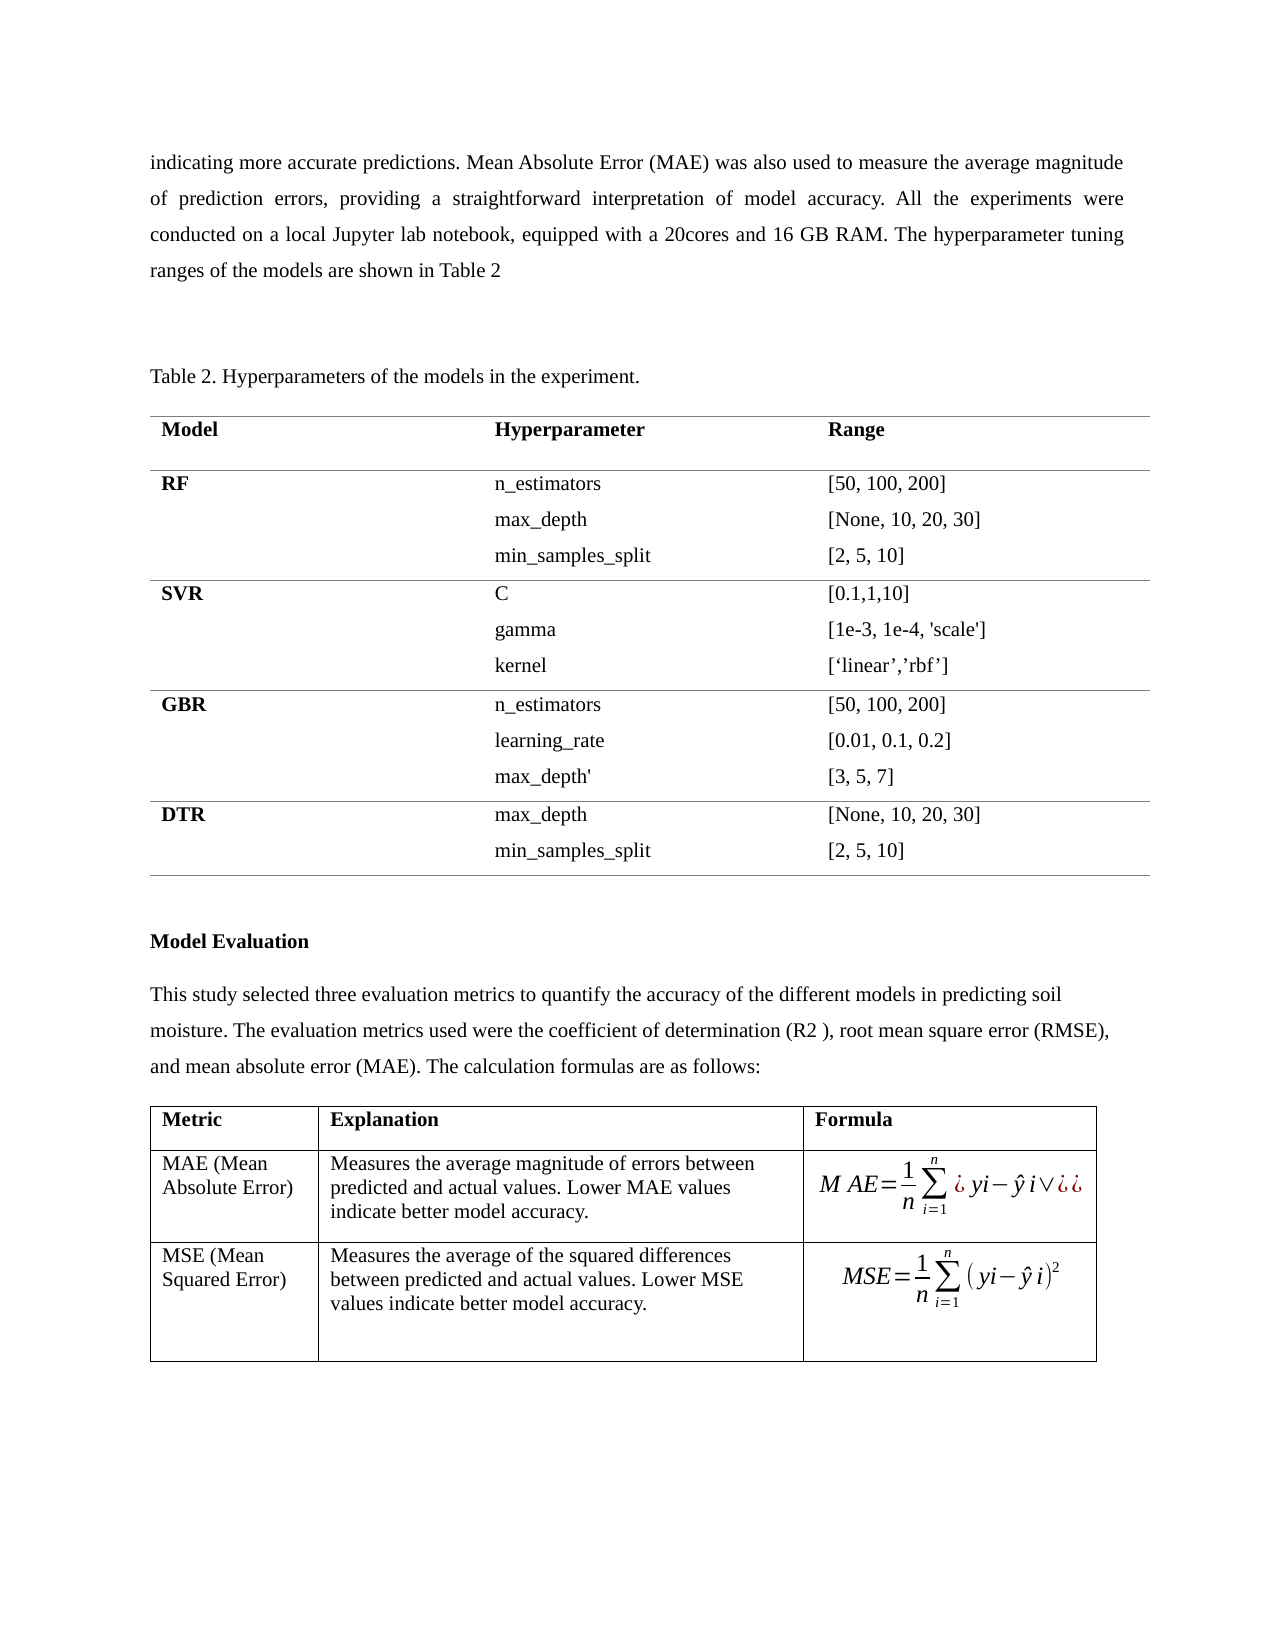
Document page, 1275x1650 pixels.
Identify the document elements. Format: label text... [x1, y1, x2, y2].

table_cell C gamma kernel [483, 581, 817, 690]
table_cell [50, 100, 200] [None, 10, 20, 30] [2, 5, 10] [817, 471, 1150, 580]
table_header Range [817, 417, 1150, 470]
text Model Evaluation [150, 929, 1125, 953]
table_cell RF [150, 471, 483, 580]
text This study selected three evaluation metrics to quantify the accuracy of the different models in predicting soil moisture. The evaluation metrics used were the coefficient of determination (R2 ), root mean square error (RMSE), and mean absolute error (MAE). The calculation formulas are as follows: [150, 981, 1125, 1078]
table_cell [0.1,1,10] [1e-3, 1e-4, 'scale'] [‘linear’,’rbf’] [817, 581, 1150, 690]
table_cell Measures the average magnitude of errors between predicted and actual values. Lower MAE values indicate better model accuracy. [319, 1151, 803, 1242]
table_cell Measures the average of the squared differences between predicted and actual values. Lower MSE values indicate better model accuracy. [319, 1243, 803, 1361]
table_cell max_depth min_samples_split [483, 802, 817, 875]
table_header Explanation [319, 1107, 803, 1149]
table_cell [804, 1243, 1096, 1361]
text Table 2. Hyperparameters of the models in the experiment. [150, 363, 1125, 388]
table_cell SVR [150, 581, 483, 690]
table_cell DTR [150, 802, 483, 875]
table_cell MAE (Mean Absolute Error) [151, 1151, 318, 1242]
table_cell [804, 1151, 1096, 1242]
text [150, 150, 1125, 282]
table_cell n_estimators max_depth min_samples_split [483, 471, 817, 580]
table_header Model [150, 417, 483, 470]
table_header Formula [804, 1107, 1096, 1149]
table_cell GBR [150, 691, 483, 801]
table_cell [None, 10, 20, 30] [2, 5, 10] [817, 802, 1150, 875]
table_header Metric [151, 1107, 318, 1149]
table_cell MSE (Mean Squared Error) [151, 1243, 318, 1361]
table_header Hyperparameter [483, 417, 817, 470]
table_cell n_estimators learning_rate max_depth' [483, 691, 817, 801]
table_cell [50, 100, 200] [0.01, 0.1, 0.2] [3, 5, 7] [817, 691, 1150, 801]
